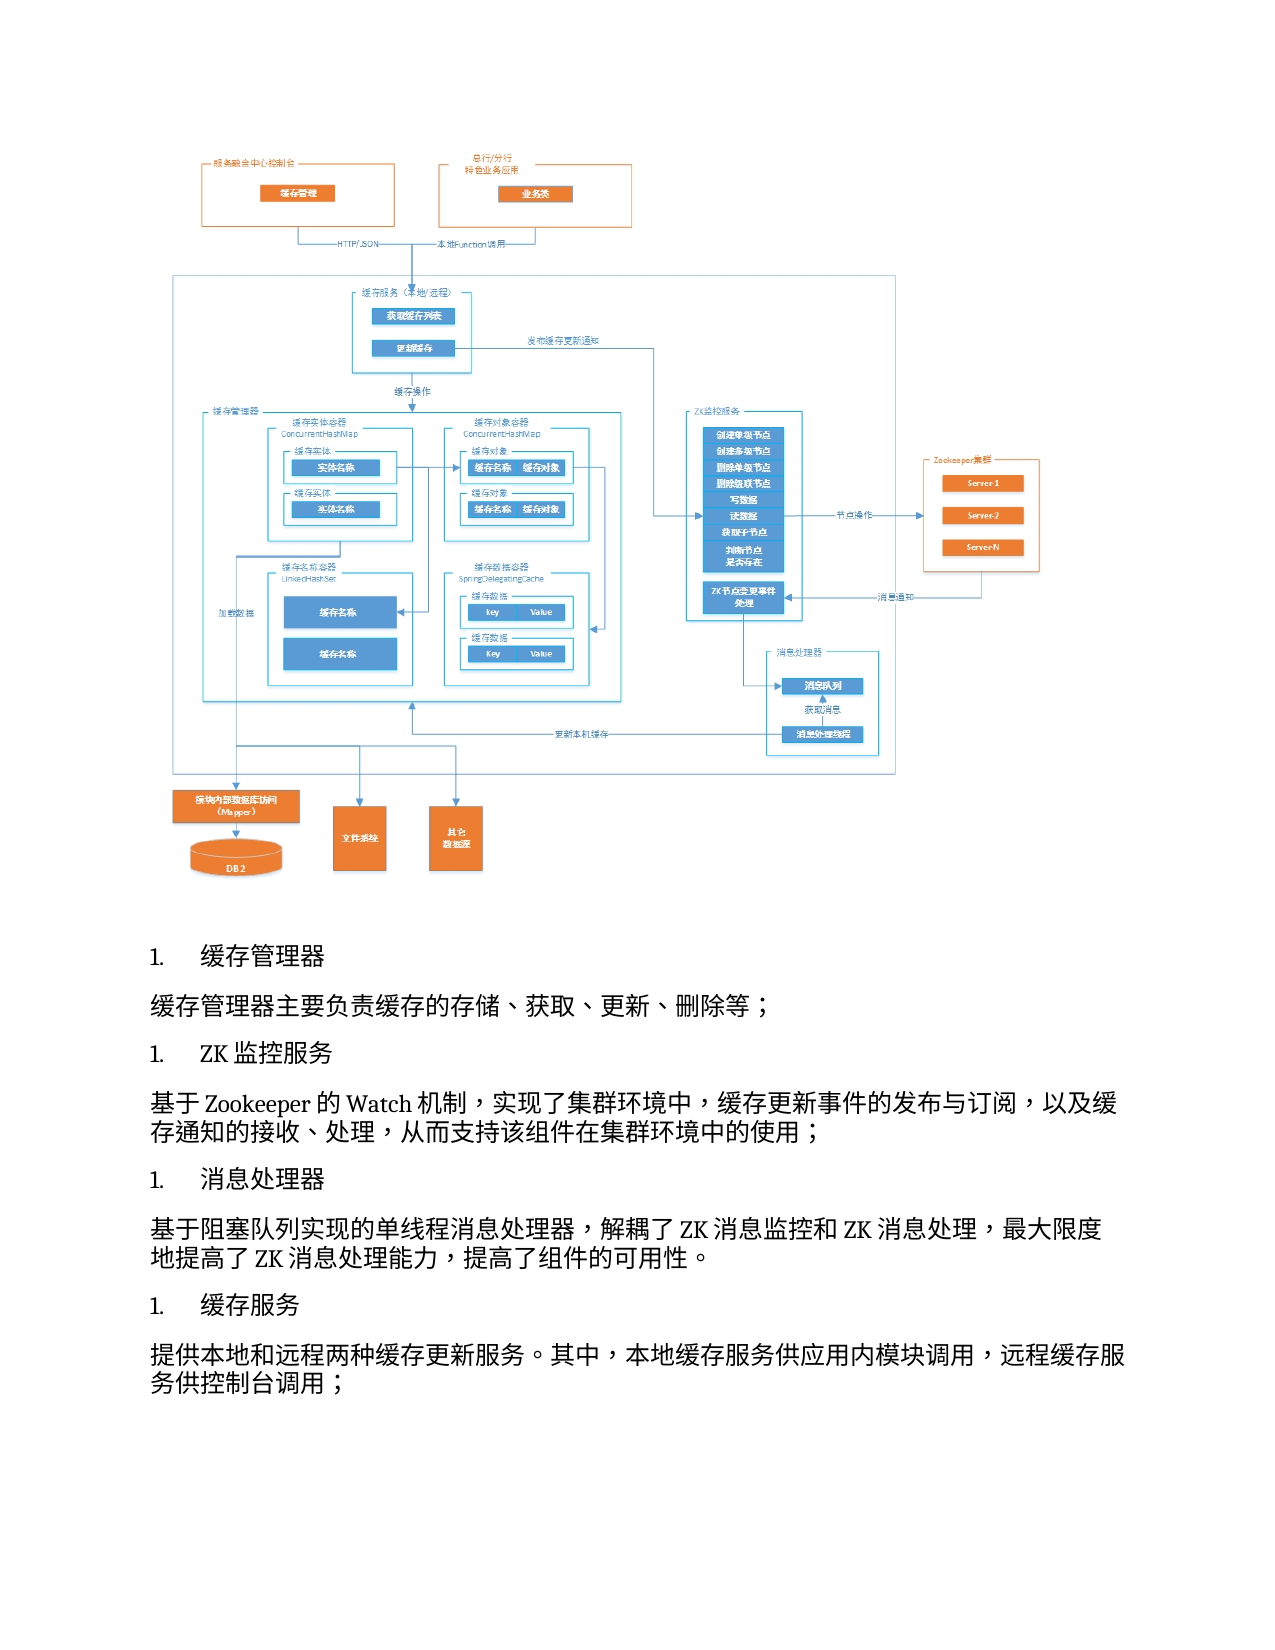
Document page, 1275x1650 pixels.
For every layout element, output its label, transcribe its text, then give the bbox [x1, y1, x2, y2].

picture [168, 150, 1044, 882]
text 基于阻塞队列实现的单线程消息处理器，解耦了ZK消息监控和ZK消息处理，最大限度地提高了ZK消息处理能力，提高了组件的可用性。 [150, 1216, 1125, 1273]
text 缓存管理器主要负责缓存的存储、获取、更新、删除等； [150, 993, 1125, 1022]
list 消息处理器 [150, 1166, 1125, 1195]
text 提供本地和远程两种缓存更新服务。其中，本地缓存服务供应用内模块调用，远程缓存服务供控制台调用； [150, 1342, 1125, 1399]
list 缓存管理器 [150, 943, 1125, 972]
text 基于Zookeeper的Watch机制，实现了集群环境中，缓存更新事件的发布与订阅，以及缓存通知的接收、处理，从而支持该组件在集群环境中的使用； [150, 1090, 1125, 1147]
list ZK监控服务 [150, 1040, 1125, 1069]
list 缓存服务 [150, 1292, 1125, 1321]
